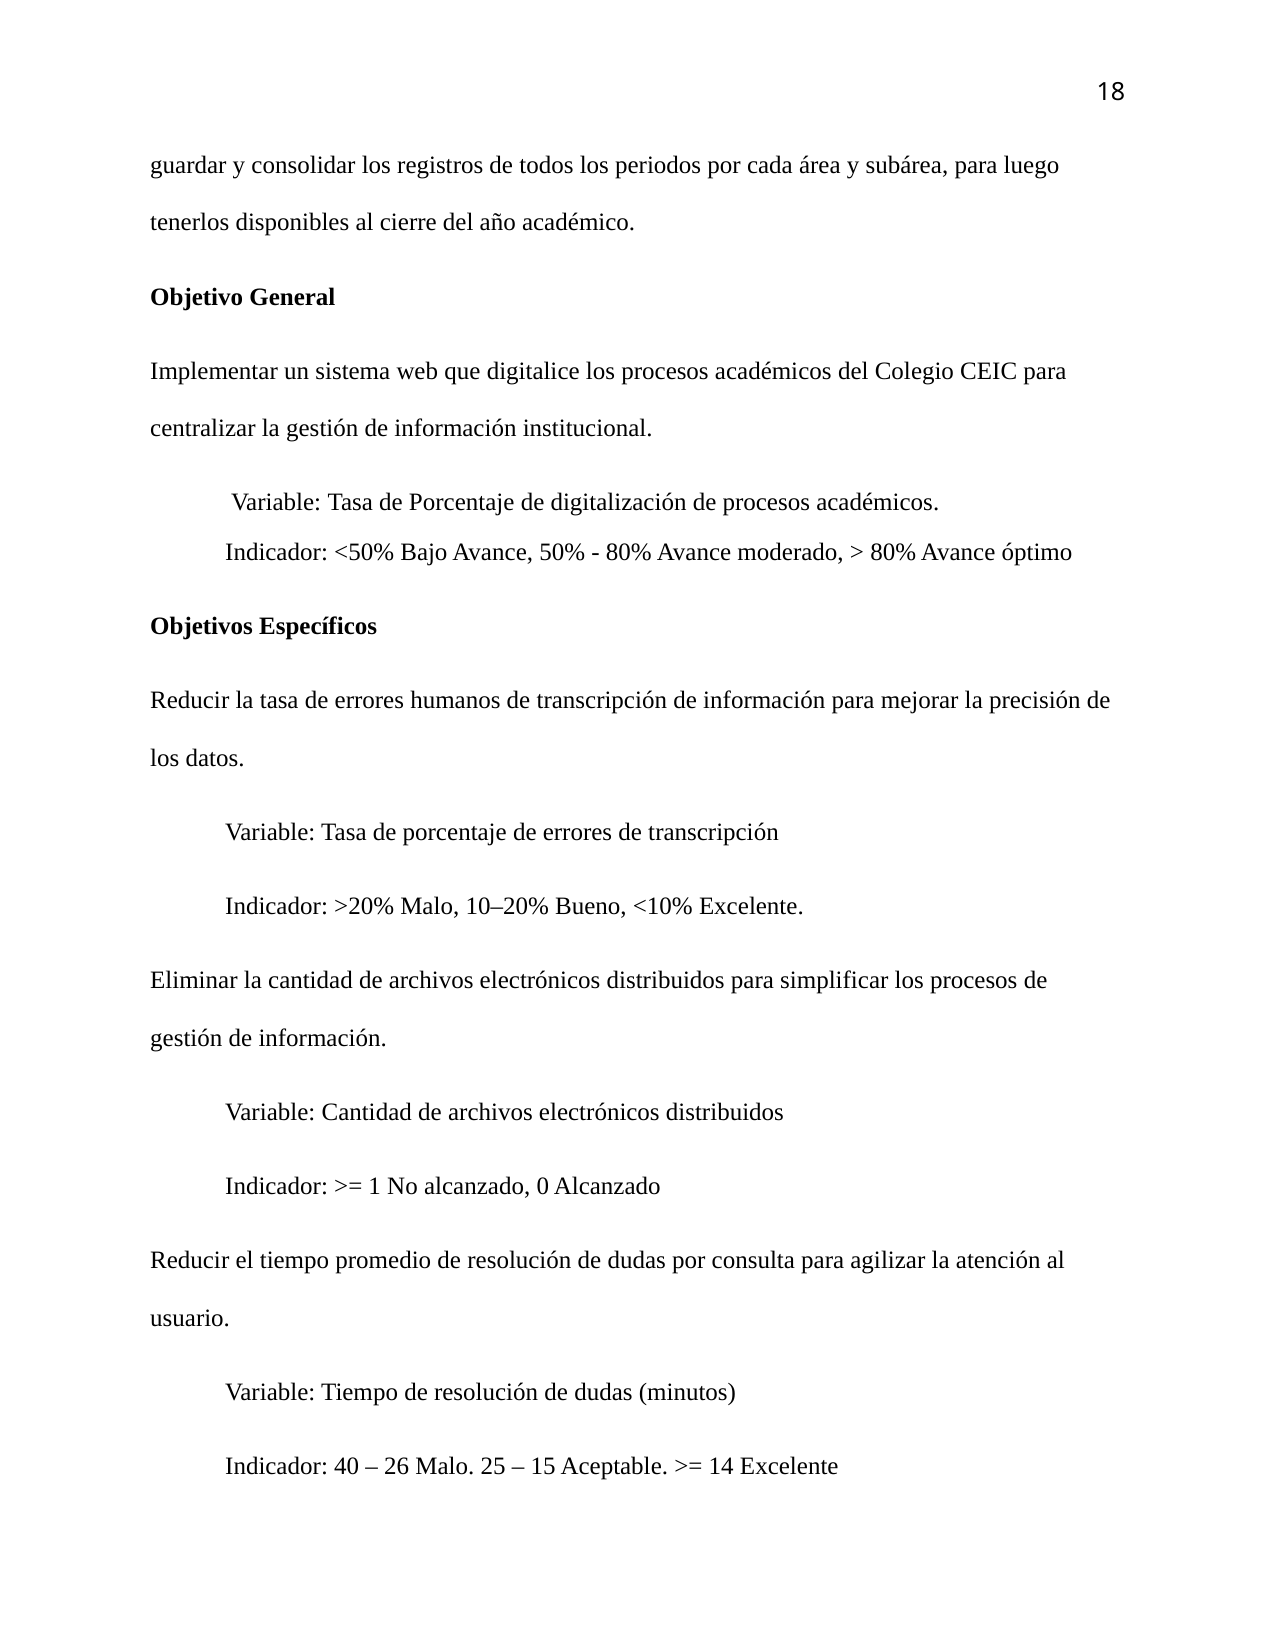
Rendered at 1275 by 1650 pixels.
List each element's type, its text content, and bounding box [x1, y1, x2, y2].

text Indicador: >20% Malo, 10–20% Bueno, <10% Excelente. [150, 891, 1125, 920]
text Variable: Tasa de Porcentaje de digitalización de procesos académicos. [150, 487, 1125, 516]
text Indicador: <50% Bajo Avance, 50% - 80% Avance moderado, > 80% Avance óptimo [150, 537, 1125, 566]
text Reducir el tiempo promedio de resolución de dudas por consulta para agilizar la atención al usuario. [150, 1246, 1125, 1332]
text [150, 150, 1125, 236]
text Eliminar la cantidad de archivos electrónicos distribuidos para simplificar los procesos de gestión de información. [150, 966, 1125, 1052]
subtitle Objetivos Específicos [150, 611, 1125, 640]
text Indicador: 40 – 26 Malo. 25 – 15 Aceptable. >= 14 Excelente [150, 1451, 1125, 1480]
text Implementar un sistema web que digitalice los procesos académicos del Colegio CEIC para centralizar la gestión de información institucional. [150, 356, 1125, 442]
text Variable: Tasa de porcentaje de errores de transcripción [150, 817, 1125, 846]
subtitle Objetivo General [150, 282, 1125, 310]
text Variable: Cantidad de archivos electrónicos distribuidos [150, 1097, 1125, 1126]
text Reducir la tasa de errores humanos de transcripción de información para mejorar la precisión de los datos. [150, 686, 1125, 772]
text Indicador: >= 1 No alcanzado, 0 Alcanzado [150, 1171, 1125, 1200]
text Variable: Tiempo de resolución de dudas (minutos) [150, 1377, 1125, 1406]
